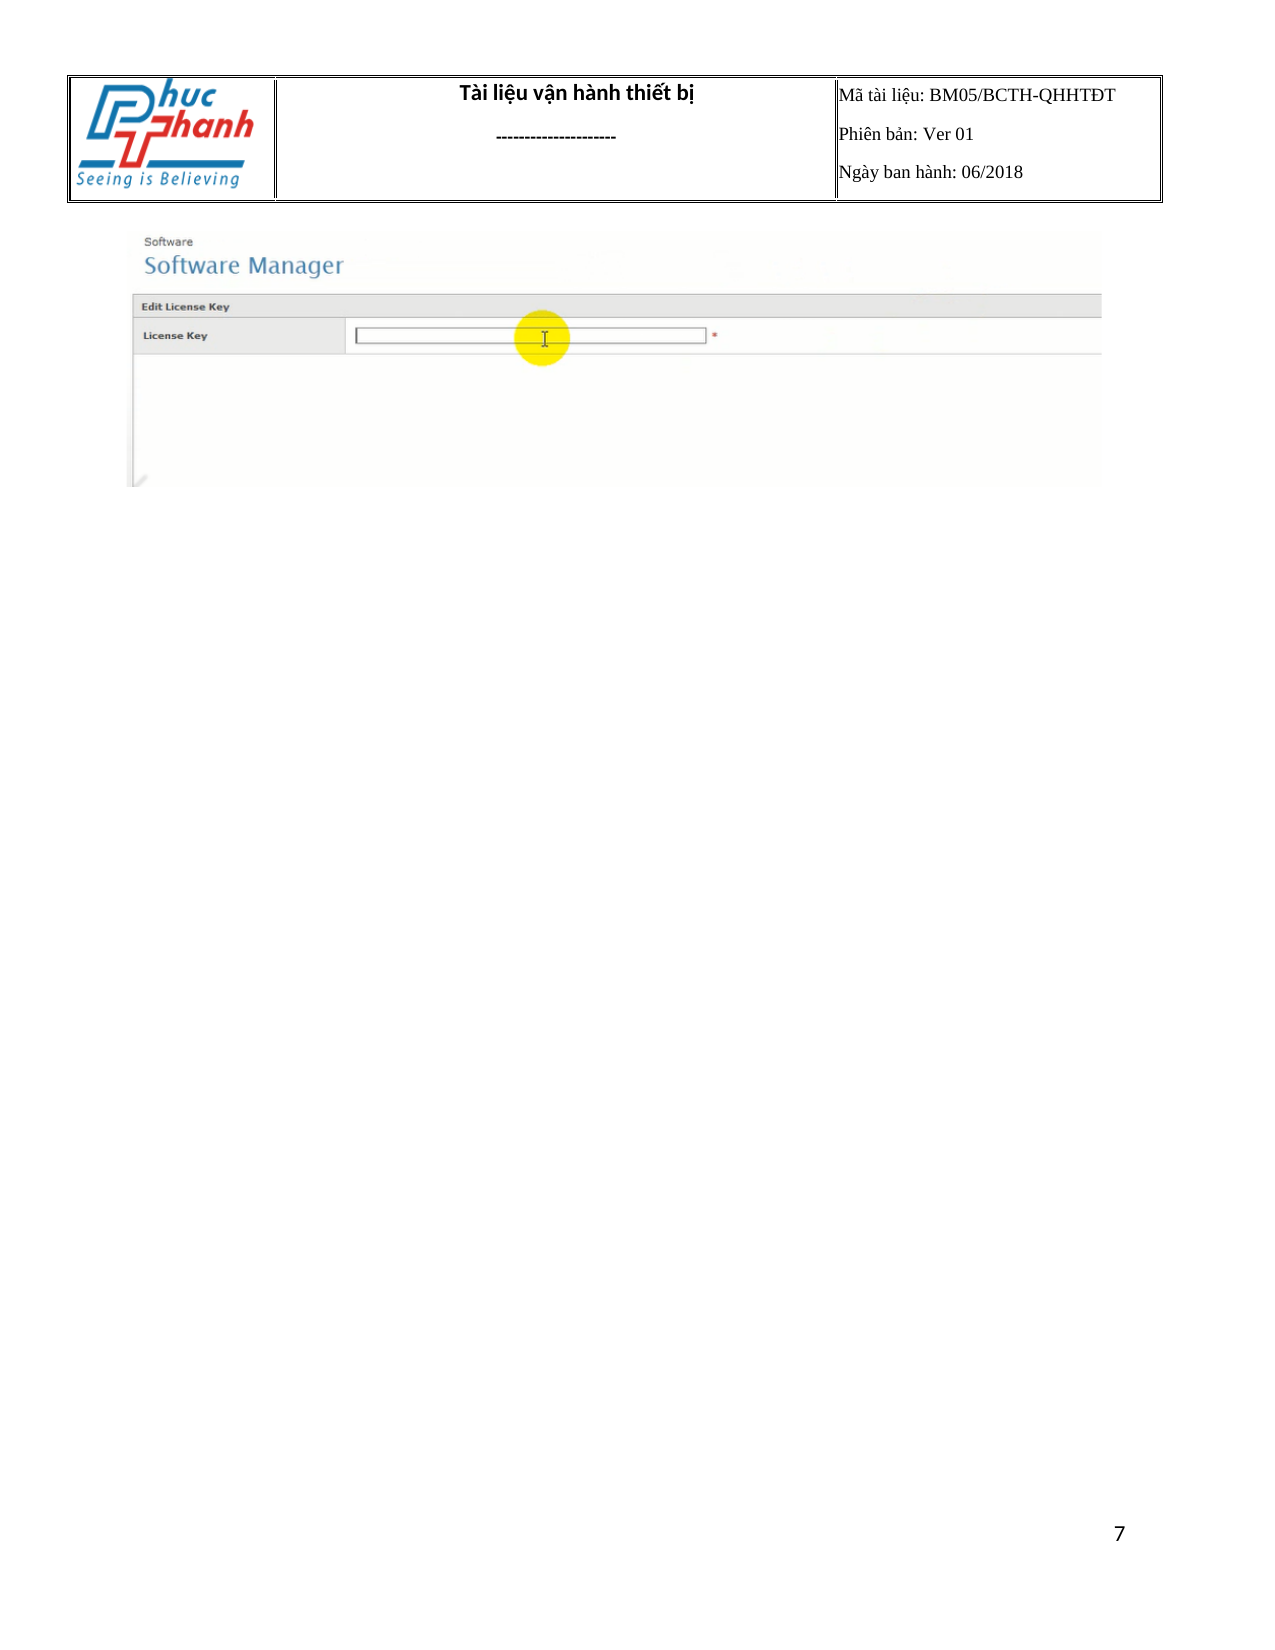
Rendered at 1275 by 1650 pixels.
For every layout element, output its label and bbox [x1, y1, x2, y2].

picture [126, 231, 1102, 487]
picture [70, 78, 257, 191]
